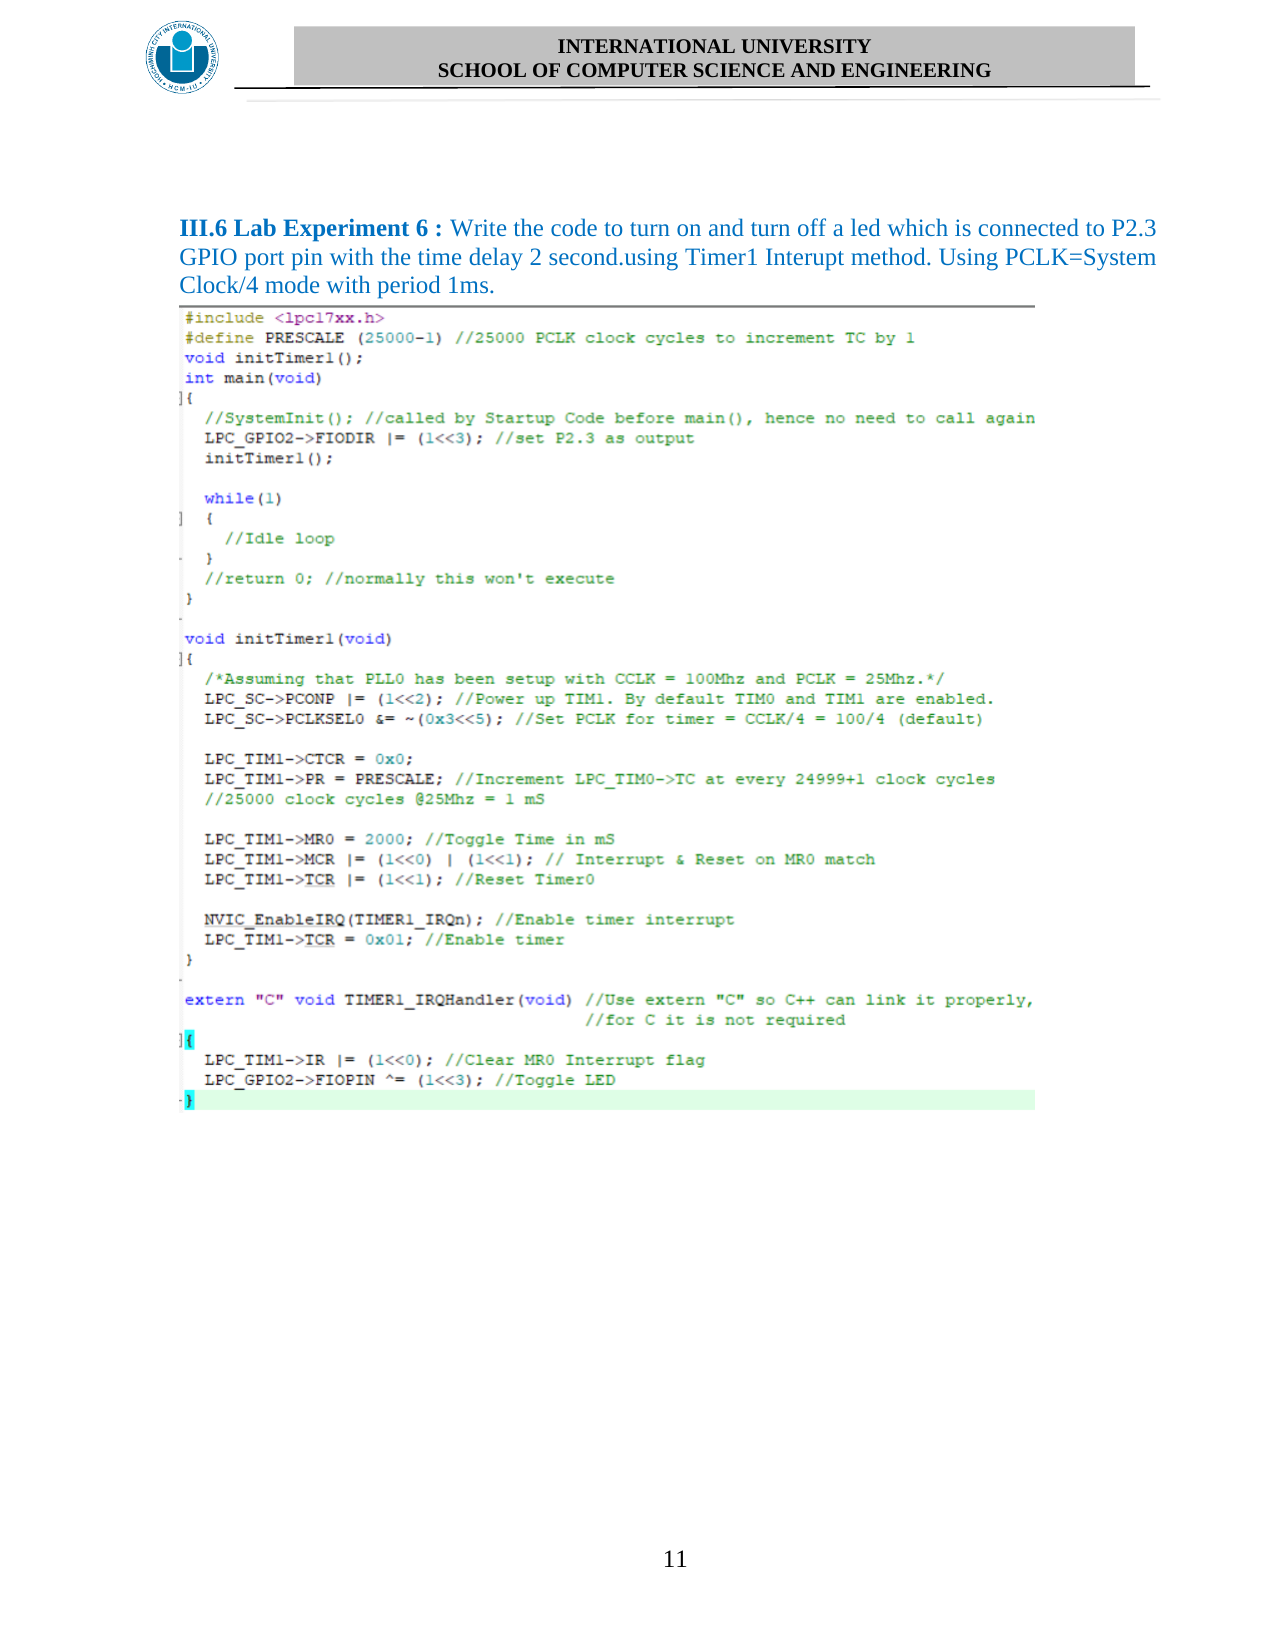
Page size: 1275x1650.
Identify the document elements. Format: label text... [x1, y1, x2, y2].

subtitle III.6 Lab Experiment 6 : Write the code to turn on and turn off a led which is connected to P2.3 GPIO port pin with the time delay 2 second.using Timer1 Interupt method. Using PCLK=System Clock/4 mode with period 1ms. [179, 213, 1158, 299]
picture [179, 305, 1035, 1113]
picture [144, 19, 219, 95]
